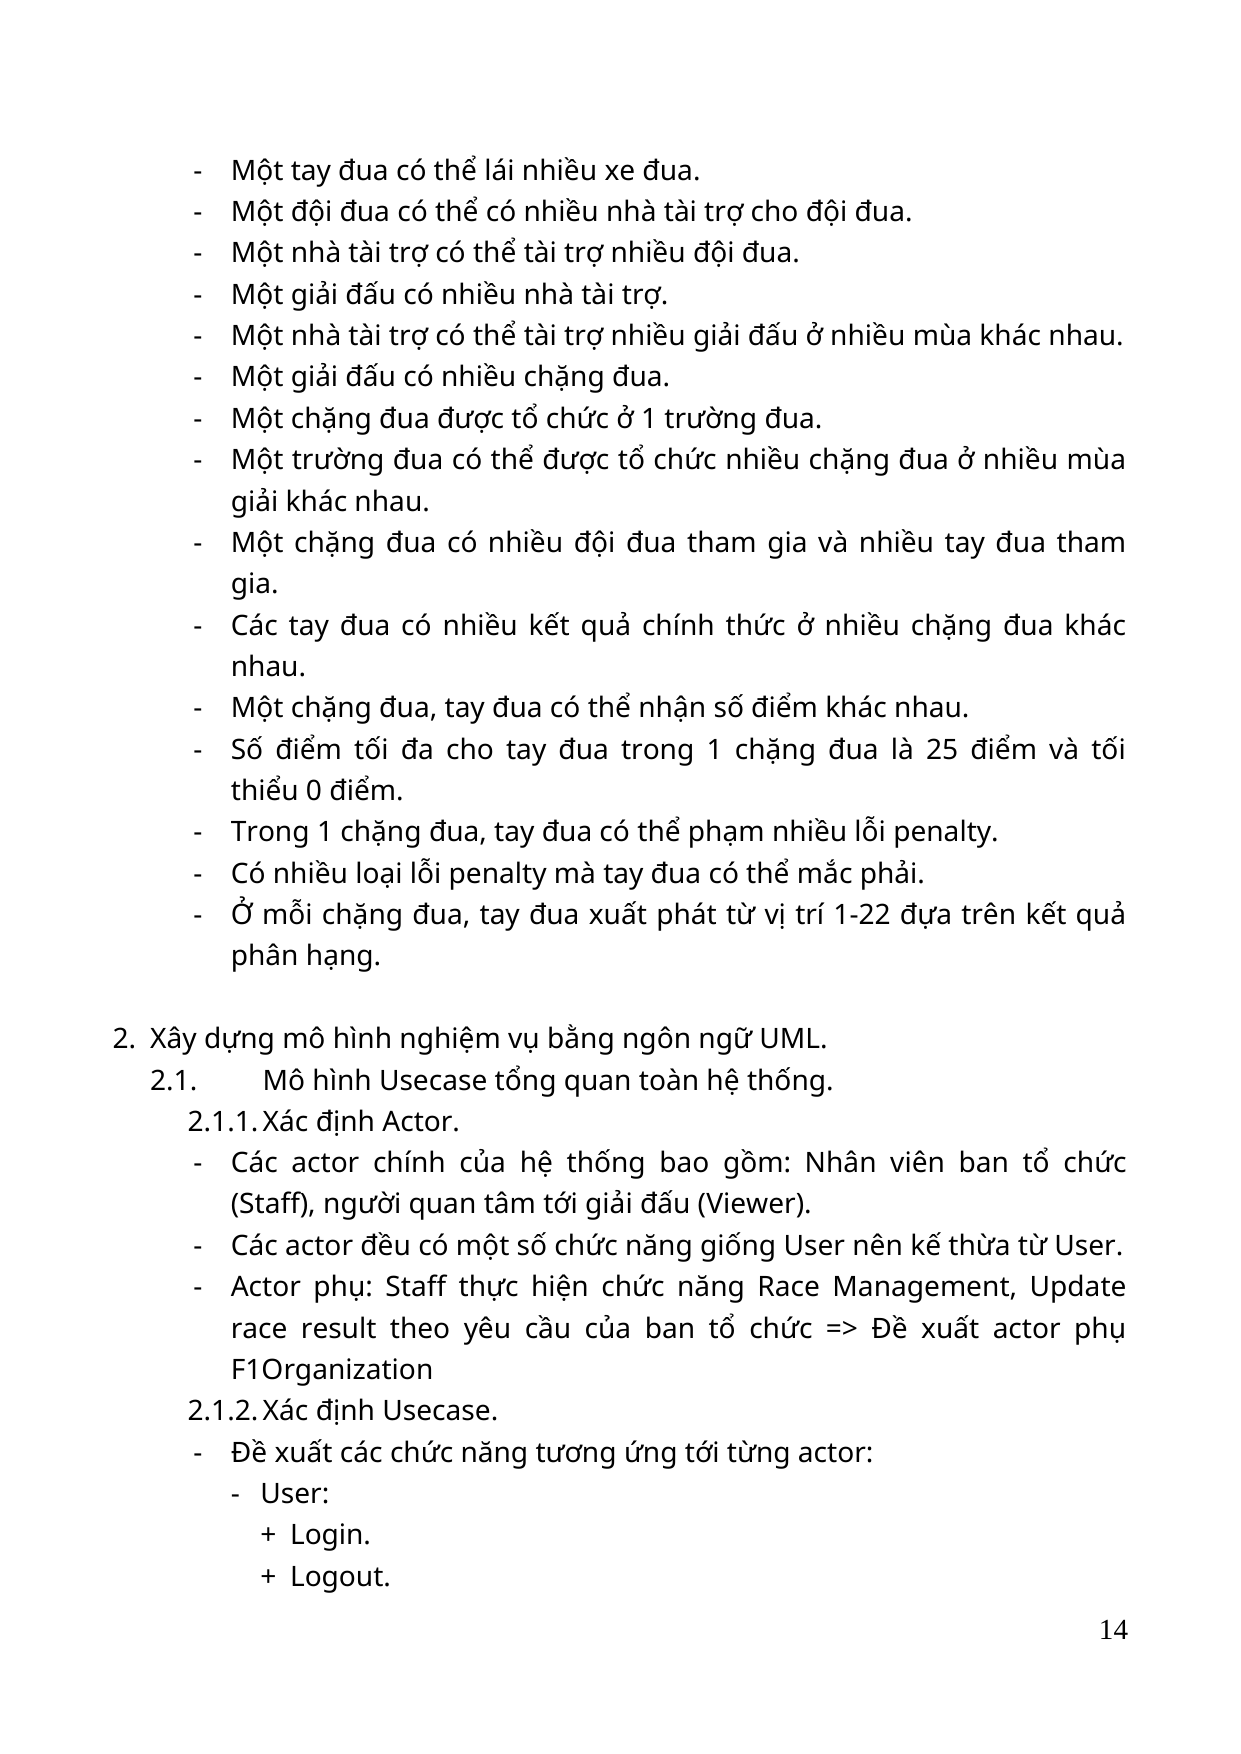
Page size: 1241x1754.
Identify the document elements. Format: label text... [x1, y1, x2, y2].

list Một nhà tài trợ có thể tài trợ nhiều giải đấu ở nhiều mùa khác nhau. [193, 315, 1128, 354]
list Một giải đấu có nhiều chặng đua. [193, 357, 1128, 395]
list Ở mỗi chặng đua, tay đua xuất phát từ vị trí 1-22 đựa trên kết quả phân hạng. [193, 894, 1128, 974]
list Một chặng đua được tổ chức ở 1 trường đua. [193, 398, 1128, 436]
list Login. [260, 1515, 1128, 1553]
list User: [231, 1473, 1128, 1512]
list Các tay đua có nhiều kết quả chính thức ở nhiều chặng đua khác nhau. [193, 605, 1128, 684]
list Logout. [260, 1556, 1128, 1594]
list Số điểm tối đa cho tay đua trong 1 chặng đua là 25 điểm và tối thiểu 0 điểm. [193, 729, 1128, 809]
list Một giải đấu có nhiều nhà tài trợ. [193, 274, 1128, 312]
list Xây dựng mô hình nghiệm vụ bằng ngôn ngữ UML. [112, 1018, 1128, 1057]
list Một đội đua có thể có nhiều nhà tài trợ cho đội đua. [193, 191, 1128, 230]
list Các actor chính của hệ thống bao gồm: Nhân viên ban tổ chức (Staff), người quan tâm tới giải đấu (Viewer). [193, 1142, 1128, 1222]
list Có nhiều loại lỗi penalty mà tay đua có thể mắc phải. [193, 853, 1128, 891]
list Mô hình Usecase tổng quan toàn hệ thống. [150, 1060, 1128, 1098]
list Xác định Usecase. [187, 1391, 1128, 1429]
list Xác định Actor. [187, 1101, 1128, 1139]
list Trong 1 chặng đua, tay đua có thể phạm nhiều lỗi penalty. [193, 812, 1128, 850]
list Actor phụ: Staff thực hiện chức năng Race Management, Update race result theo yêu cầu của ban tổ chức => Đề xuất actor phụ F1Organization [193, 1267, 1128, 1388]
list Một chặng đua có nhiều đội đua tham gia và nhiều tay đua tham gia. [193, 522, 1128, 602]
list Đề xuất các chức năng tương ứng tới từng actor: [193, 1432, 1128, 1470]
list Một tay đua có thể lái nhiều xe đua. [193, 150, 1128, 188]
list Các actor đều có một số chức năng giống User nên kế thừa từ User. [193, 1225, 1128, 1263]
list Một nhà tài trợ có thể tài trợ nhiều đội đua. [193, 233, 1128, 271]
list Một chặng đua, tay đua có thể nhận số điểm khác nhau. [193, 688, 1128, 726]
list Một trường đua có thể được tổ chức nhiều chặng đua ở nhiều mùa giải khác nhau. [193, 439, 1128, 519]
